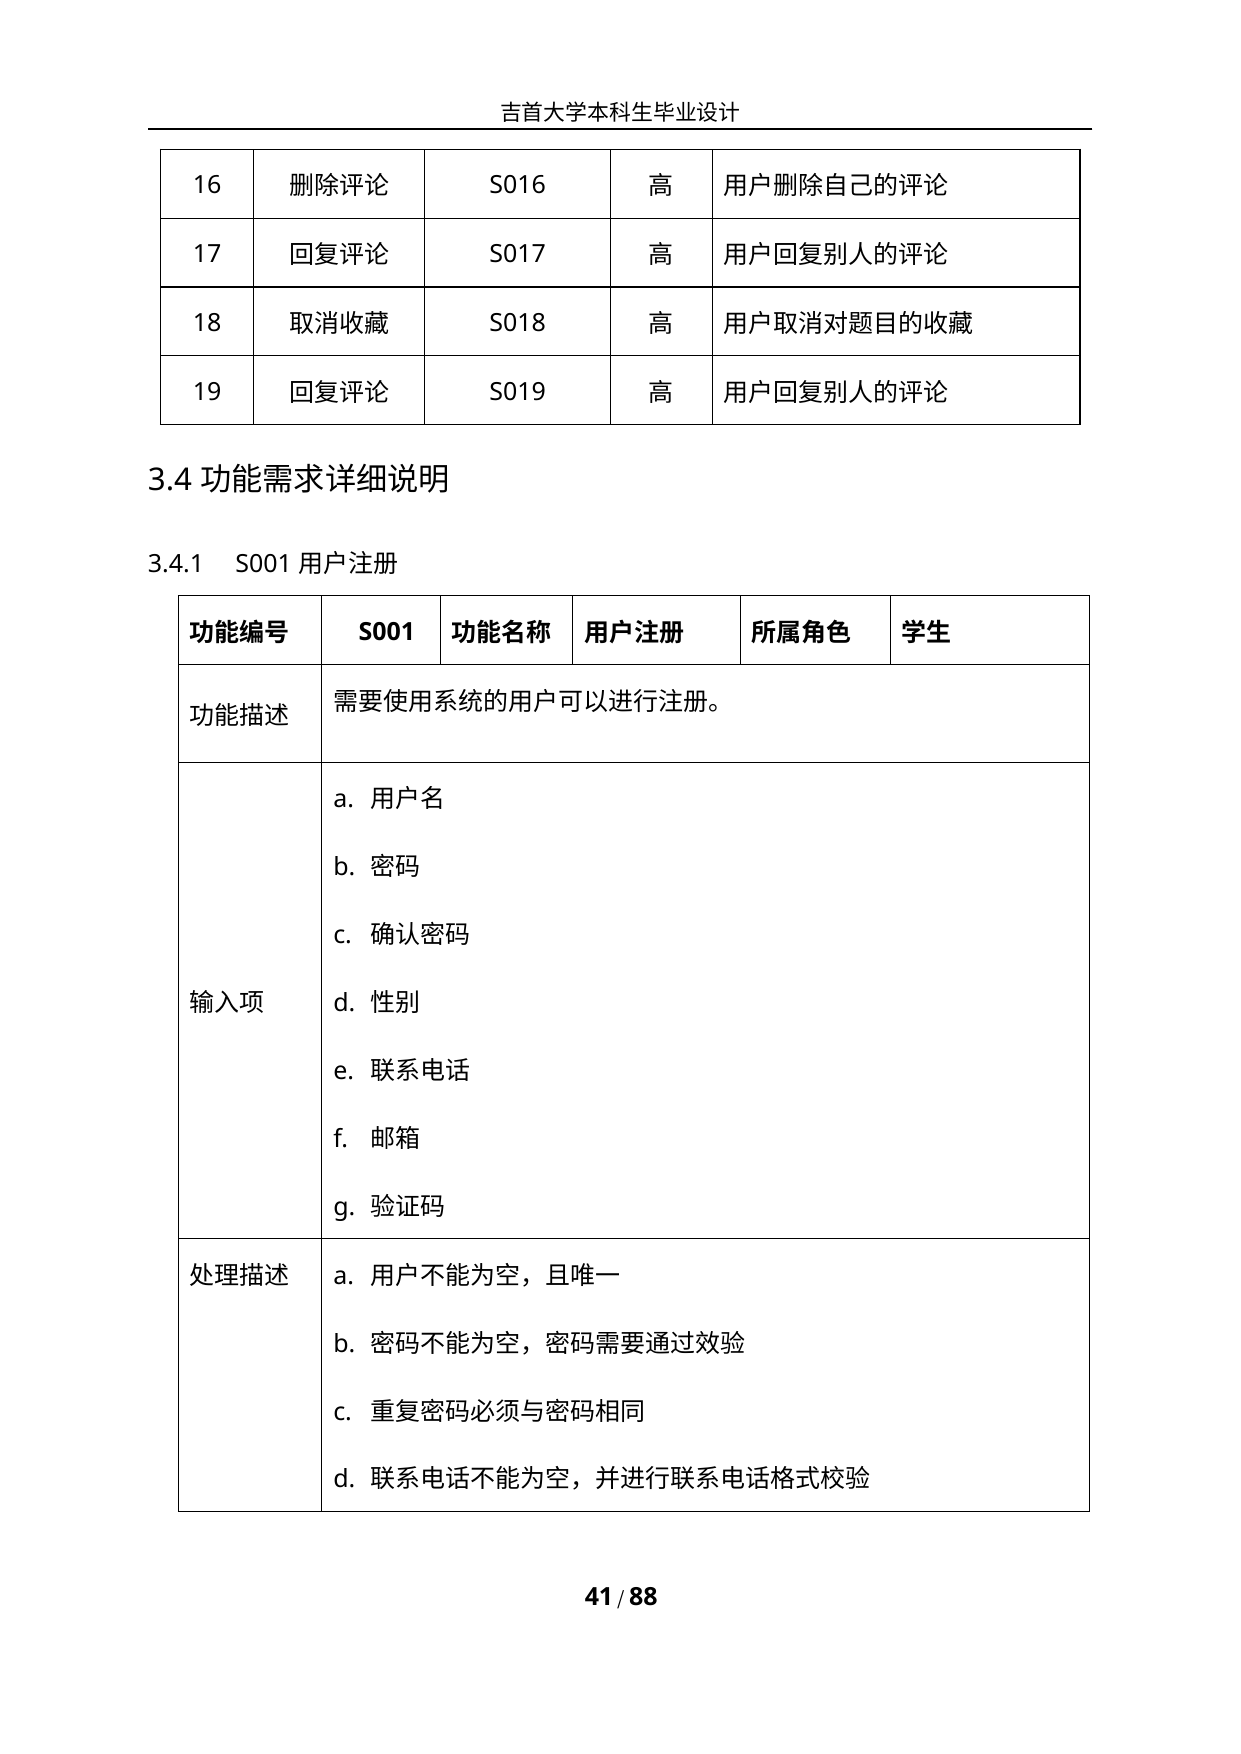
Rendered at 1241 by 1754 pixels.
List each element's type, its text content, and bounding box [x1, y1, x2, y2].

table_cell 19 [161, 356, 253, 424]
table_cell S016 [425, 150, 610, 217]
table_cell 高 [611, 288, 712, 355]
table_cell S018 [425, 288, 610, 355]
table_header 学生 [891, 596, 1089, 664]
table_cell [322, 1239, 1089, 1511]
table_cell 删除评论 [254, 150, 424, 217]
table_header 所属角色 [741, 596, 890, 664]
table_header 用户注册 [573, 596, 740, 664]
table_header 功能编号 [179, 596, 321, 664]
table_header S001 [322, 596, 440, 664]
table_header 功能名称 [441, 596, 572, 664]
subtitle 3.4.1 S001 用户注册 [148, 527, 1092, 595]
table_cell 高 [611, 219, 712, 286]
table_cell 18 [161, 288, 253, 355]
table_cell 输入项 [179, 763, 321, 1238]
table_cell S017 [425, 219, 610, 286]
table_cell 用户取消对题目的收藏 [713, 288, 1079, 355]
table_cell 取消收藏 [254, 288, 424, 355]
table_cell 回复评论 [254, 219, 424, 286]
table_cell 功能描述 [179, 665, 321, 762]
table_cell 用户名 密码 确认密码 性别 联系电话 邮箱 验证码 [322, 763, 1089, 1238]
table_cell 高 [611, 356, 712, 424]
table_cell 用户回复别人的评论 [713, 356, 1079, 424]
table_cell S019 [425, 356, 610, 424]
table_cell 高 [611, 150, 712, 217]
table_cell 用户回复别人的评论 [713, 219, 1079, 286]
table_cell 处理描述 [179, 1239, 321, 1511]
table_cell 用户删除自己的评论 [713, 150, 1079, 217]
table_cell 16 [161, 150, 253, 217]
text 3.4 功能需求详细说明 [148, 442, 1092, 510]
table_cell 需要使用系统的用户可以进行注册。 [322, 665, 1089, 762]
table_cell 17 [161, 219, 253, 286]
table_cell 回复评论 [254, 356, 424, 424]
